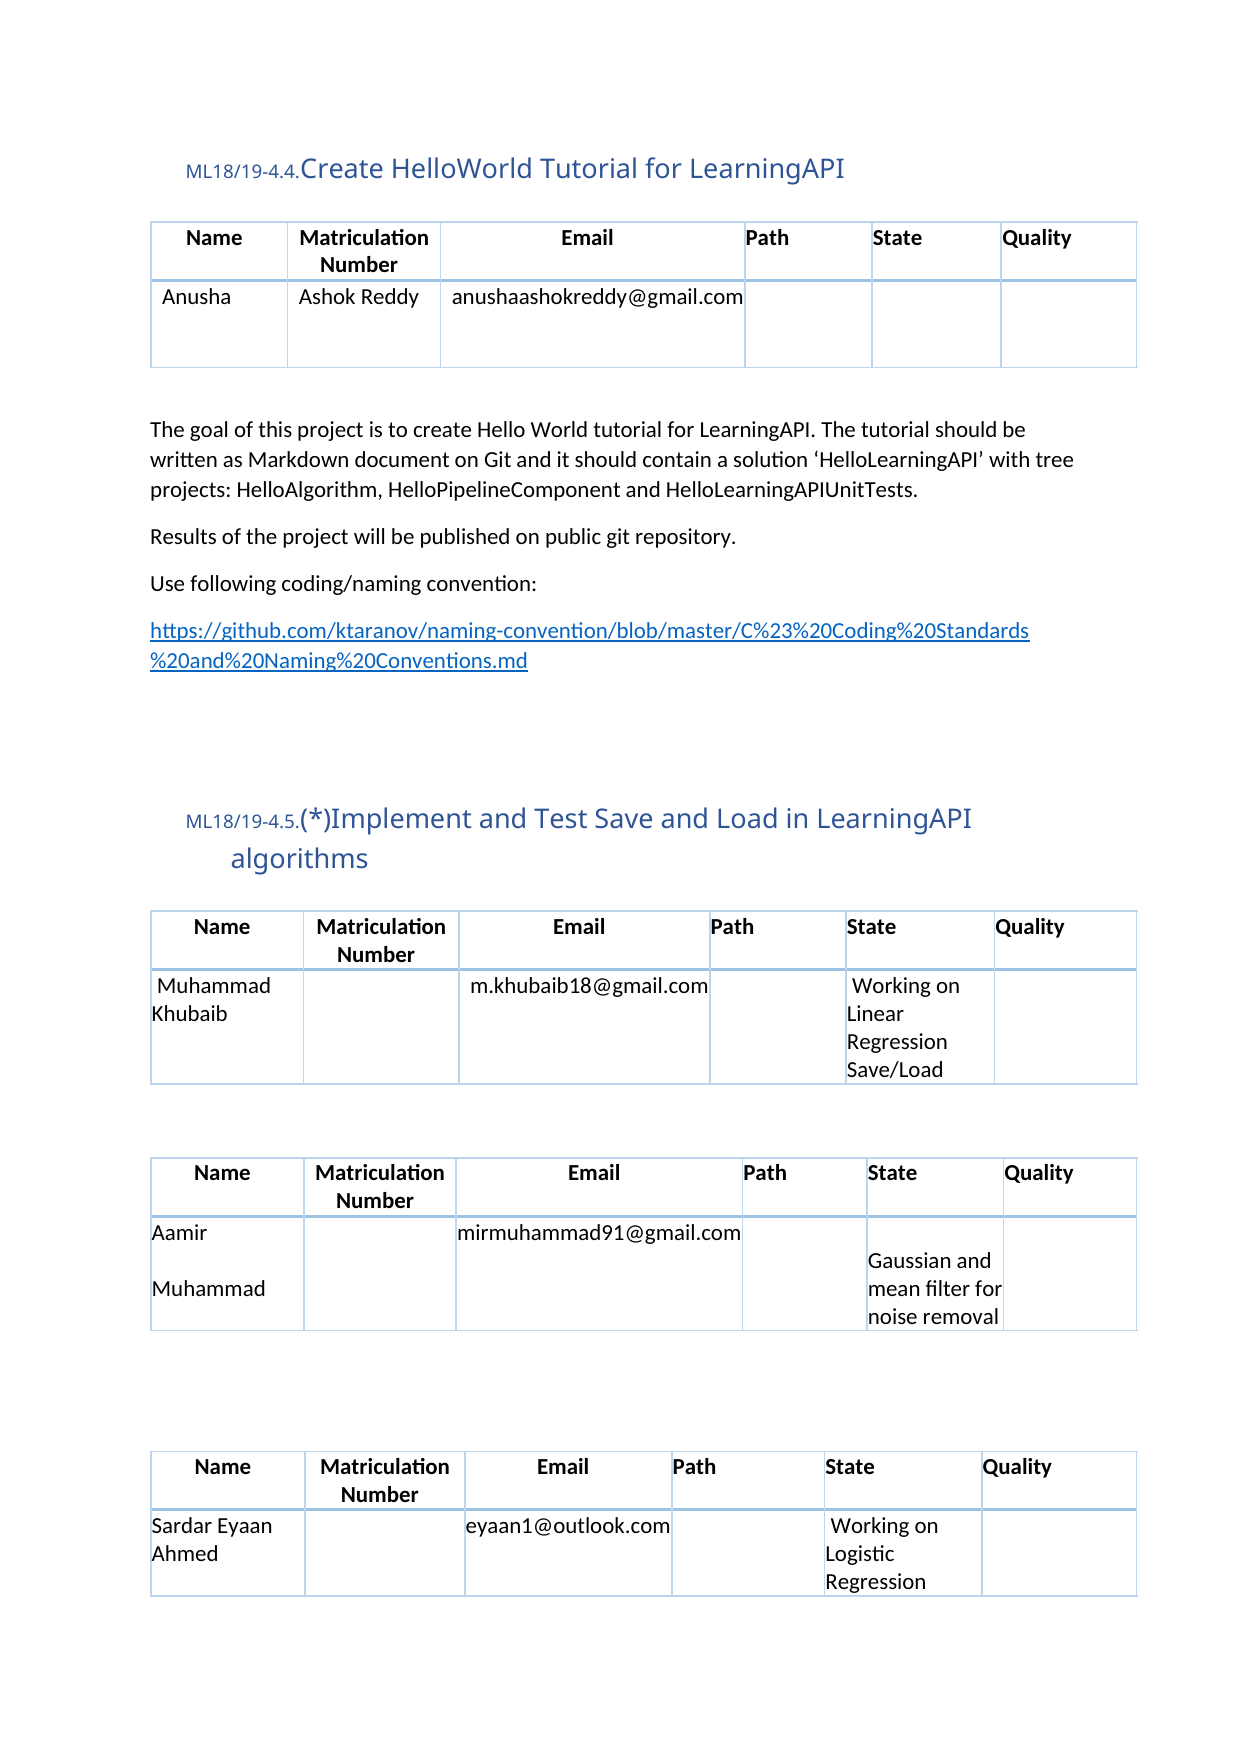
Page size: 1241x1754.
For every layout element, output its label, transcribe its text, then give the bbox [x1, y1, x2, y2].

table_cell Gaussian and mean filter for noise removal [868, 1218, 1003, 1330]
table_cell Working on Linear Regression Save/Load [847, 971, 994, 1083]
table_cell [983, 1511, 1136, 1595]
table_header Path [746, 223, 871, 279]
table_header Email [466, 1452, 671, 1508]
table_header Path [743, 1159, 866, 1214]
table_cell [995, 971, 1136, 1083]
table_cell Anusha [152, 282, 287, 367]
subtitle (*)Implement and Test Save and Load in LearningAPI algorithms [185, 799, 1090, 876]
table_cell [306, 1511, 464, 1595]
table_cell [825, 1511, 981, 1595]
table_cell [743, 1218, 866, 1330]
text Results of the project will be published on public git repository. [150, 522, 1090, 550]
table_cell m.khubaib18@gmail.com [460, 971, 709, 1083]
table_header Name [152, 912, 303, 968]
table_header Quality [983, 1452, 1136, 1508]
table_header Name [152, 223, 287, 279]
table_header Quality [1004, 1159, 1136, 1214]
table_header State [825, 1452, 981, 1508]
table_header Name [152, 1159, 303, 1214]
table_header Matriculation Number [304, 912, 458, 968]
table_cell Muhammad Khubaib [152, 971, 303, 1083]
table_cell [1002, 282, 1136, 367]
table_header State [868, 1159, 1003, 1214]
table_header Quality [995, 912, 1136, 968]
subtitle Create HelloWorld Tutorial for LearningAPI [185, 150, 1090, 187]
table_cell [873, 282, 1000, 367]
table_cell anushaashokreddy@gmail.com [441, 282, 744, 367]
table_header Email [460, 912, 709, 968]
table_cell Sardar Eyaan Ahmed [152, 1511, 304, 1595]
table_header Matriculation Number [288, 223, 440, 279]
table_cell [711, 971, 845, 1083]
table_header Path [711, 912, 845, 968]
table_cell [746, 282, 871, 367]
table_header Quality [1002, 223, 1136, 279]
text https://github.com/ktaranov/naming-convention/blob/master/C%23%20Coding%20Standards%20and%20Naming%20Conventions.md [150, 616, 1090, 674]
table_cell [305, 1218, 455, 1330]
table_header Matriculation Number [305, 1159, 455, 1214]
table_cell Aamir Muhammad [152, 1218, 303, 1330]
table_cell [304, 971, 458, 1083]
table_cell [673, 1511, 824, 1595]
table_header Email [457, 1159, 742, 1214]
table_header State [873, 223, 1000, 279]
table_cell eyaan1@outlook.com [466, 1511, 671, 1595]
table_cell mirmuhammad91@gmail.com [457, 1218, 742, 1330]
table_header Email [441, 223, 744, 279]
table_header Path [673, 1452, 824, 1508]
text Use following coding/naming convention: [150, 569, 1090, 597]
table_header Name [152, 1452, 304, 1508]
table_cell [1004, 1218, 1136, 1330]
table_cell Ashok Reddy [288, 282, 440, 367]
table_header State [847, 912, 994, 968]
table_header Matriculation Number [306, 1452, 464, 1508]
text The goal of this project is to create Hello World tutorial for LearningAPI. The tutorial should be written as Markdown document on Git and it should contain a solution ‘HelloLearningAPI’ with tree projects: HelloAlgorithm, HelloPipelineComponent and HelloLearningAPIUnitTests. [150, 415, 1090, 503]
